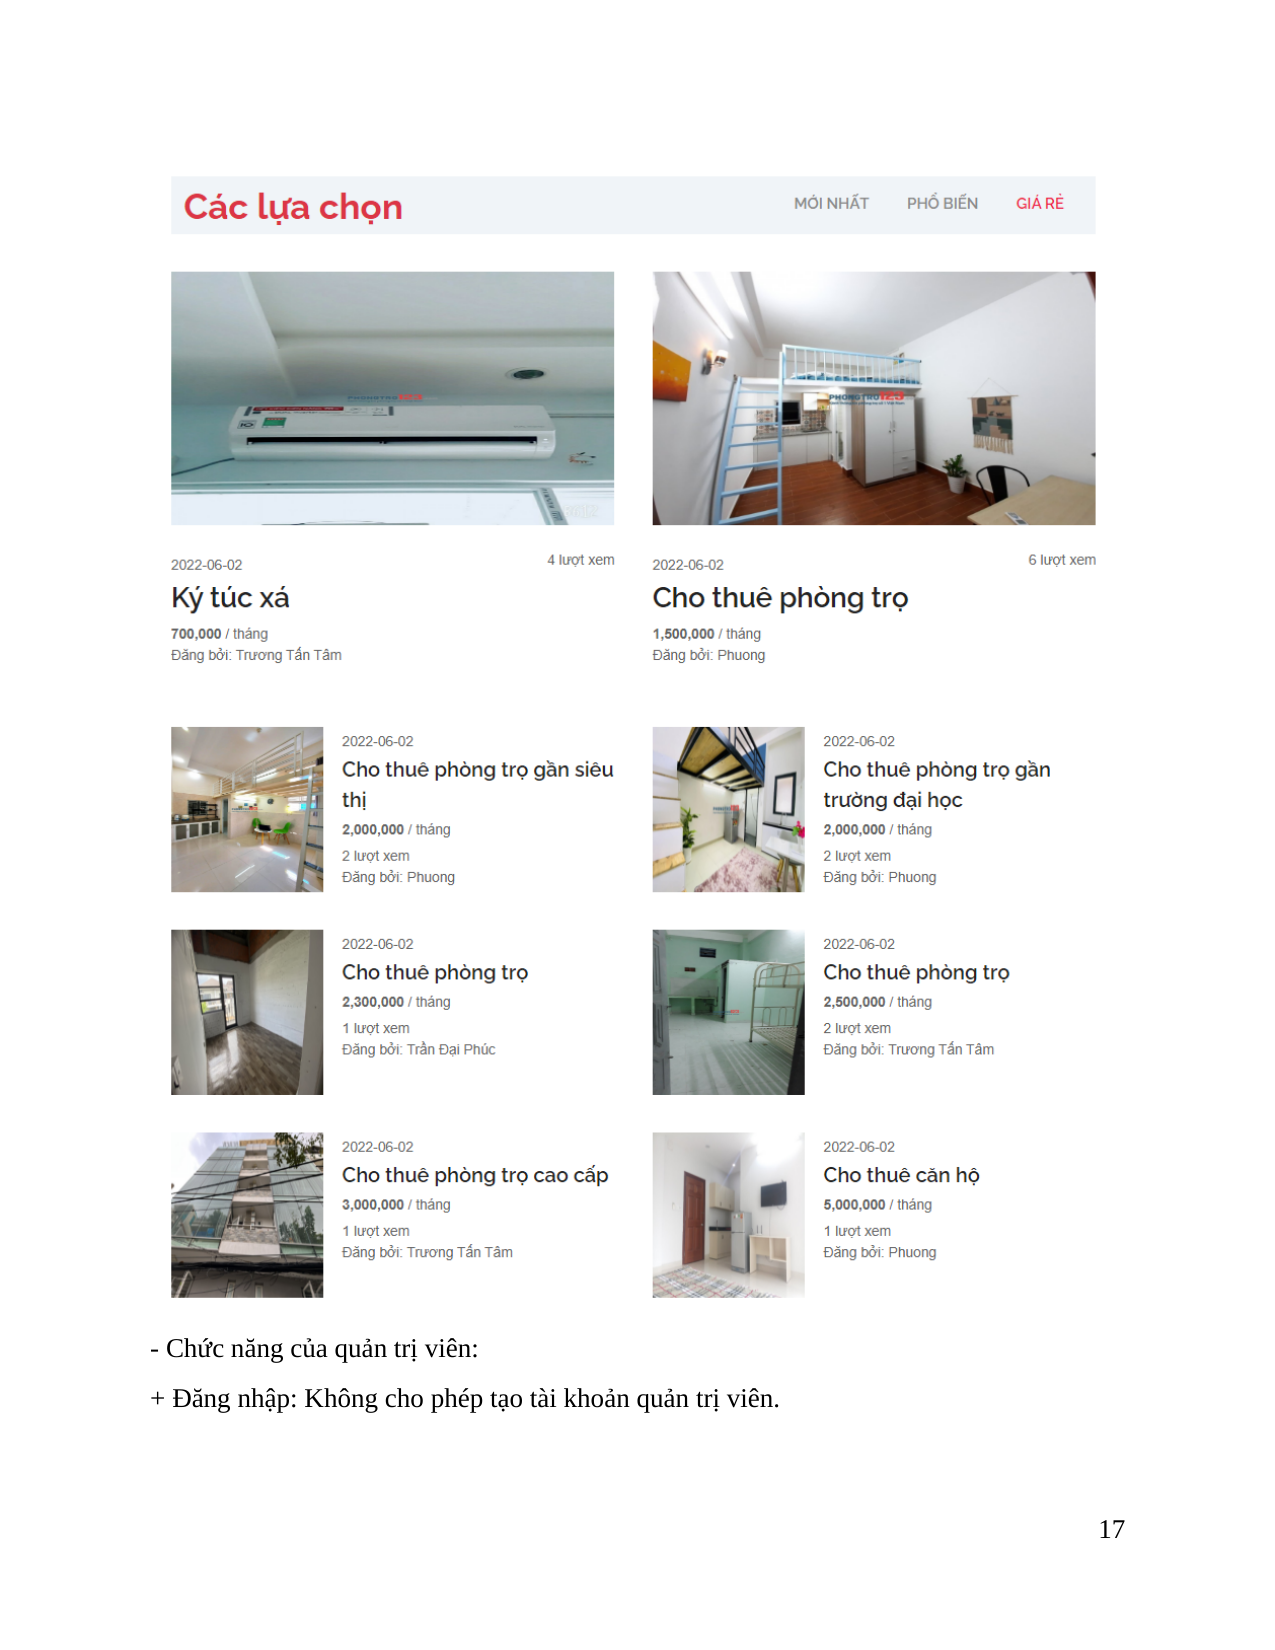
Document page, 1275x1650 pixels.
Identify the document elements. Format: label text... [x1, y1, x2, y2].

picture [150, 150, 1125, 1314]
text + Đăng nhập: Không cho phép tạo tài khoản quản trị viên. [150, 1383, 1125, 1414]
text - Chức năng của quản trị viên: [150, 1332, 1125, 1363]
